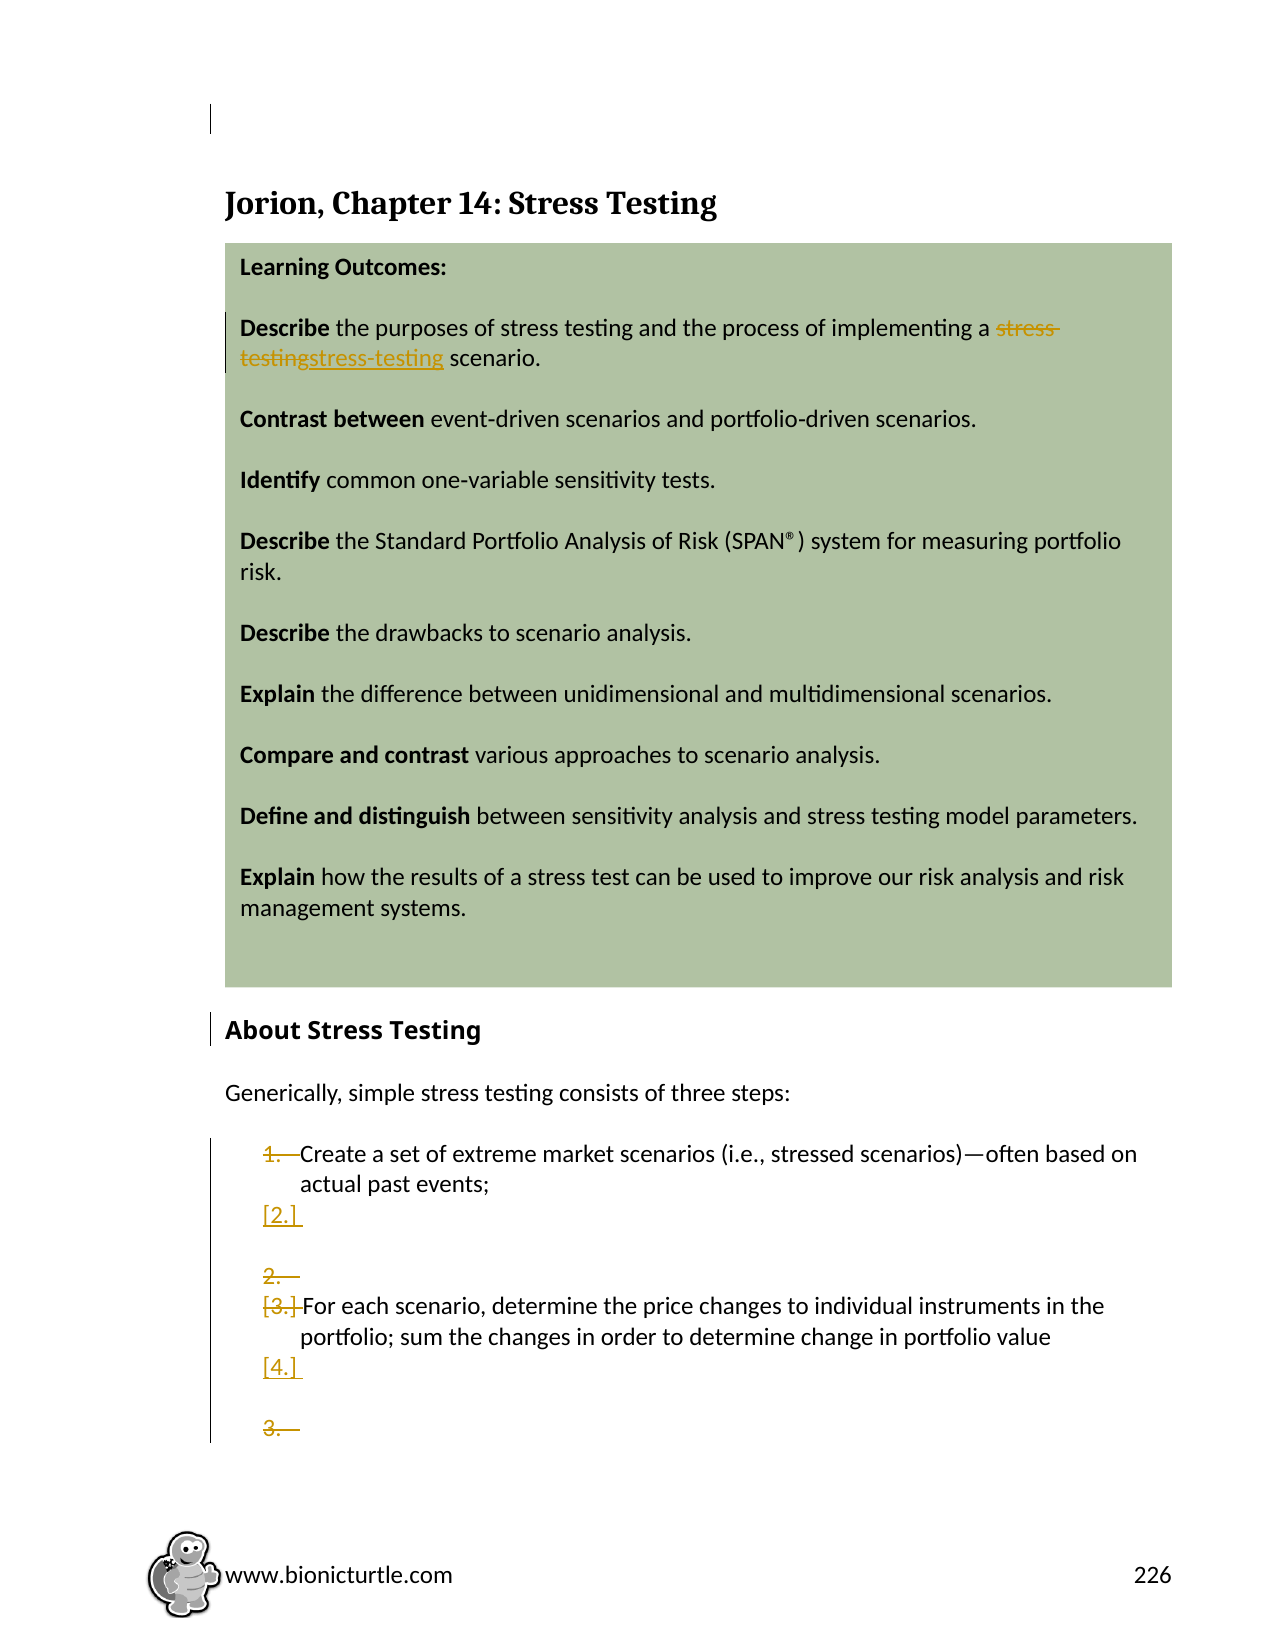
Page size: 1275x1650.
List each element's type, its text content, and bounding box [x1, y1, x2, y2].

subtitle Jorion, Chapter 14: Stress Testing [225, 184, 1172, 222]
list For each scenario, determine the price changes to individual instruments in the portfolio; sum the changes in order to determine change in portfolio value [262, 1291, 1172, 1352]
text Generically, simple stress testing consists of three steps: [225, 1077, 1172, 1107]
list Create a set of extreme market scenarios (i.e., stressed scenarios)—often based on actual past events; [262, 1138, 1172, 1199]
subtitle About Stress Testing [225, 1012, 1172, 1046]
